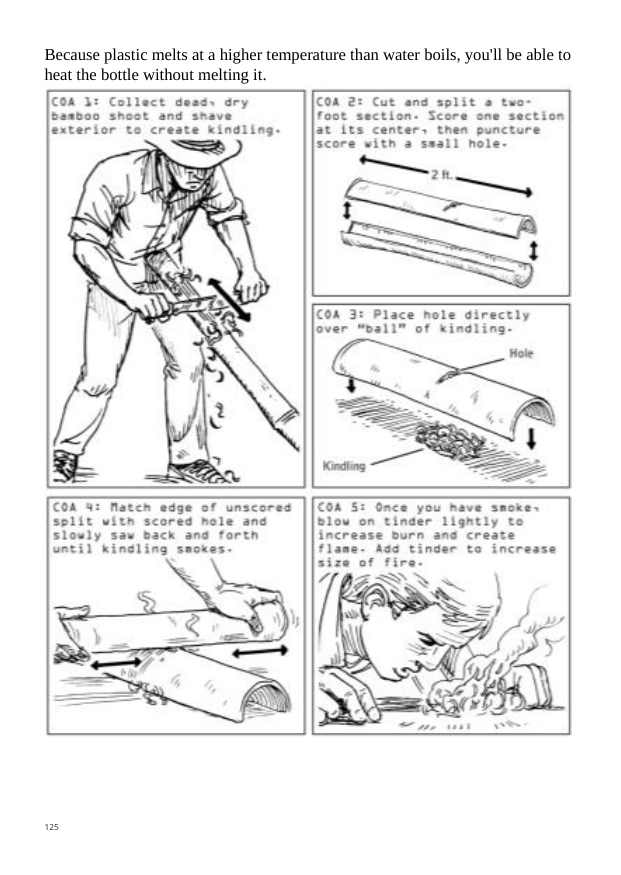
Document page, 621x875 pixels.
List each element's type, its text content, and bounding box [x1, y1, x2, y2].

picture [44, 85, 576, 739]
text Because plastic melts at a higher temperature than water boils, you'll be able to heat the bottle without melting it. [44, 44, 576, 84]
